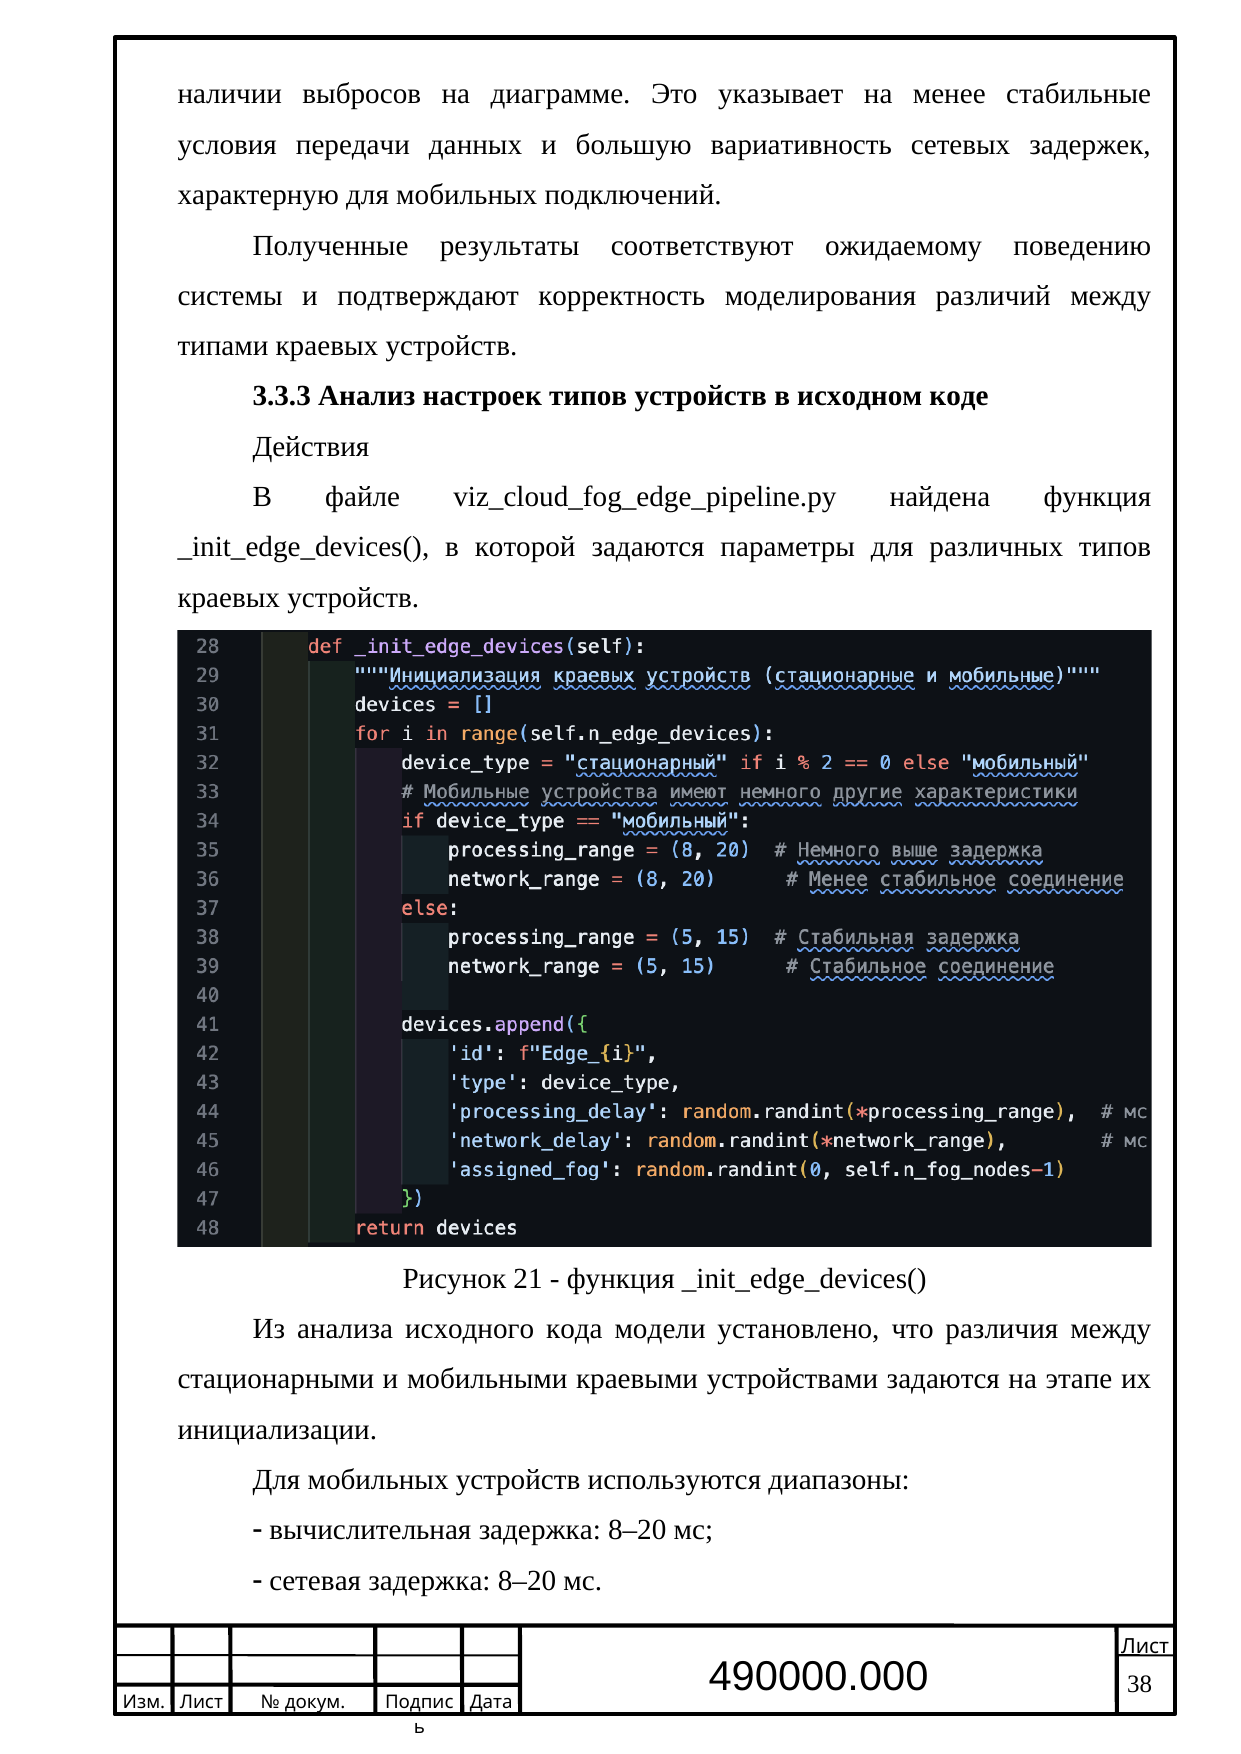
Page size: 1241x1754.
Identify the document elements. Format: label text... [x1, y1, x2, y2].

picture [177, 630, 1152, 1247]
text Рисунок 21 - функция _init_edge_devices() [177, 1261, 1152, 1294]
text Действия [177, 429, 1152, 462]
text Из анализа исходного кода модели установлено, что различия между стационарными и мобильными краевыми устройствами задаются на этапе их инициализации. [177, 1311, 1152, 1445]
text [177, 77, 1152, 211]
text В файле viz_cloud_fog_edge_pipeline.py найдена функция _init_edge_devices(), в которой задаются параметры для различных типов краевых устройств. [177, 479, 1152, 613]
text Для мобильных устройств используются диапазоны: [177, 1462, 1152, 1496]
text вычислительная задержка: 8–20 мс; [177, 1512, 1152, 1546]
text 3.3.3 Анализ настроек типов устройств в исходном коде [177, 378, 1152, 412]
text Полученные результаты соответствуют ожидаемому поведению системы и подтверждают корректность моделирования различий между типами краевых устройств. [177, 228, 1152, 362]
text сетевая задержка: 8–20 мс. [177, 1563, 1152, 1596]
